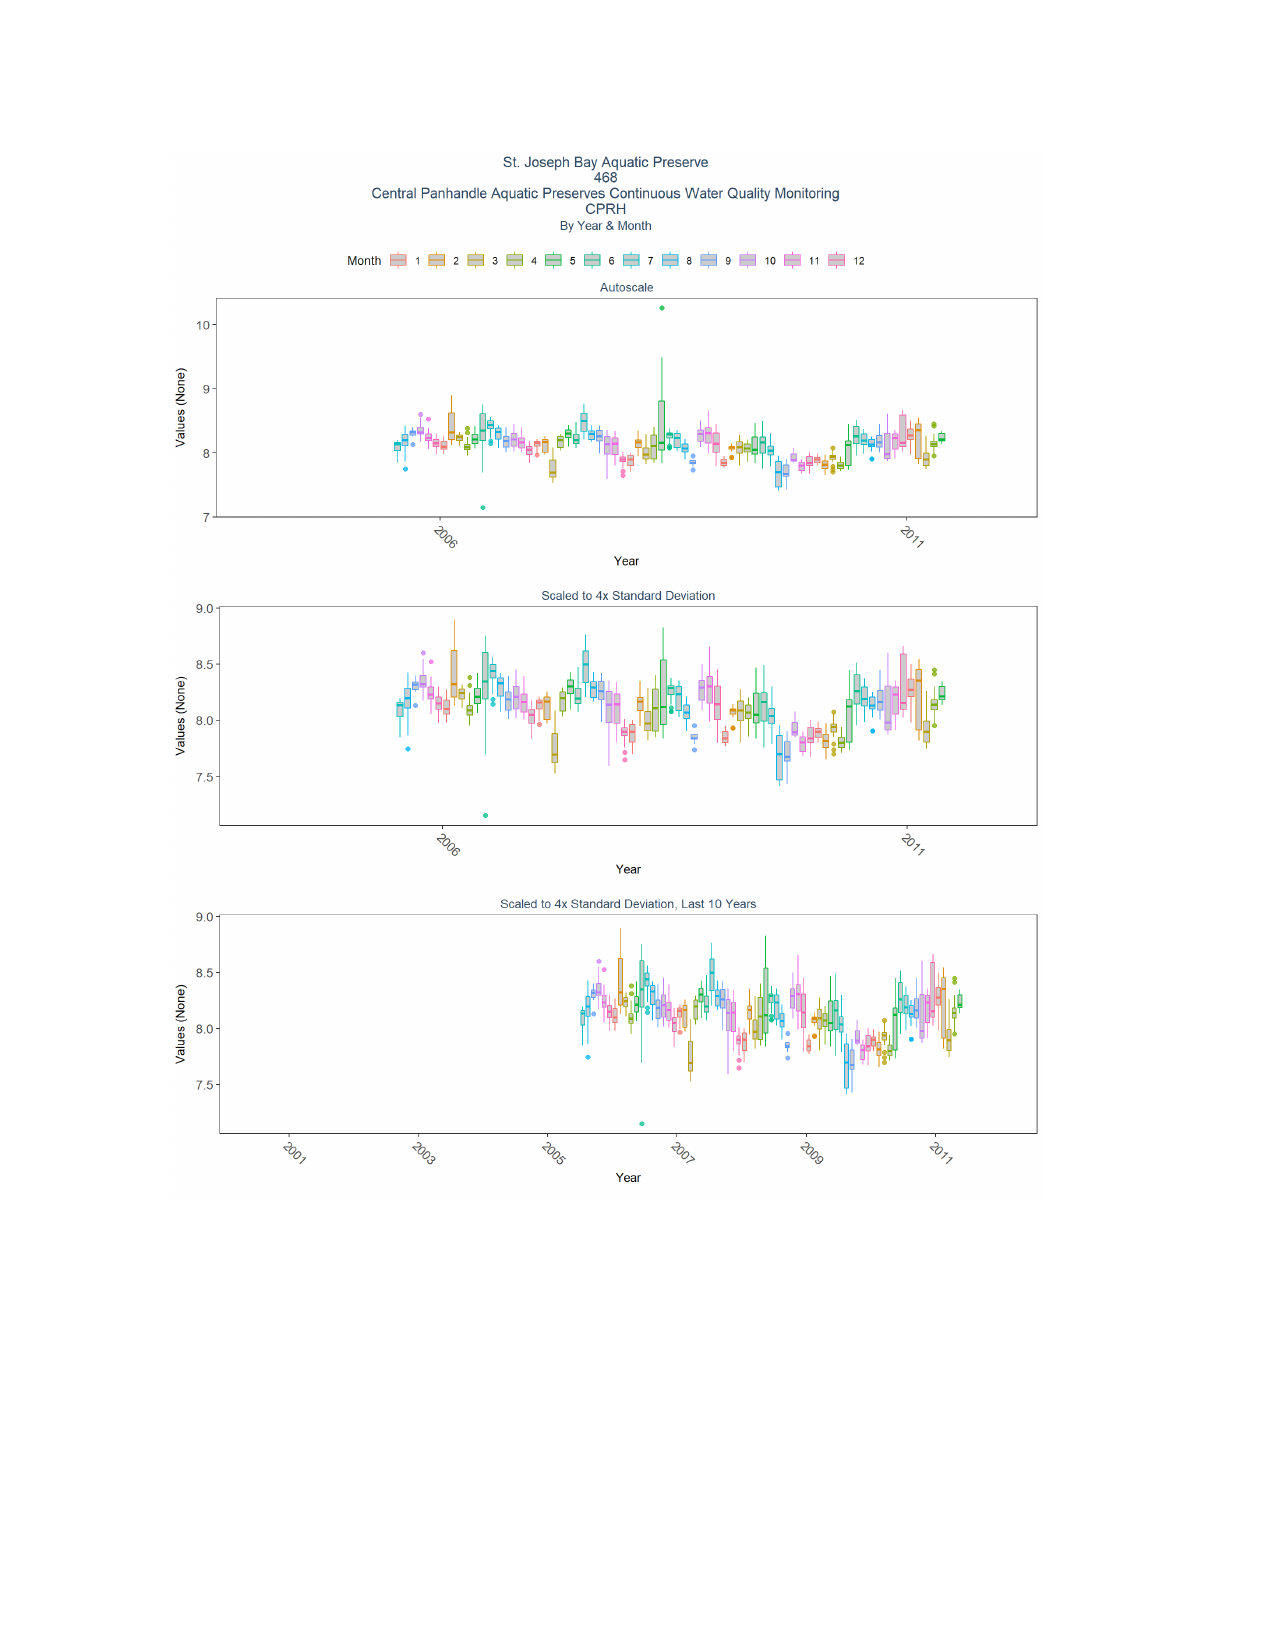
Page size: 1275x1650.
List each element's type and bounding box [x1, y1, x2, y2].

picture [168, 150, 1044, 1200]
